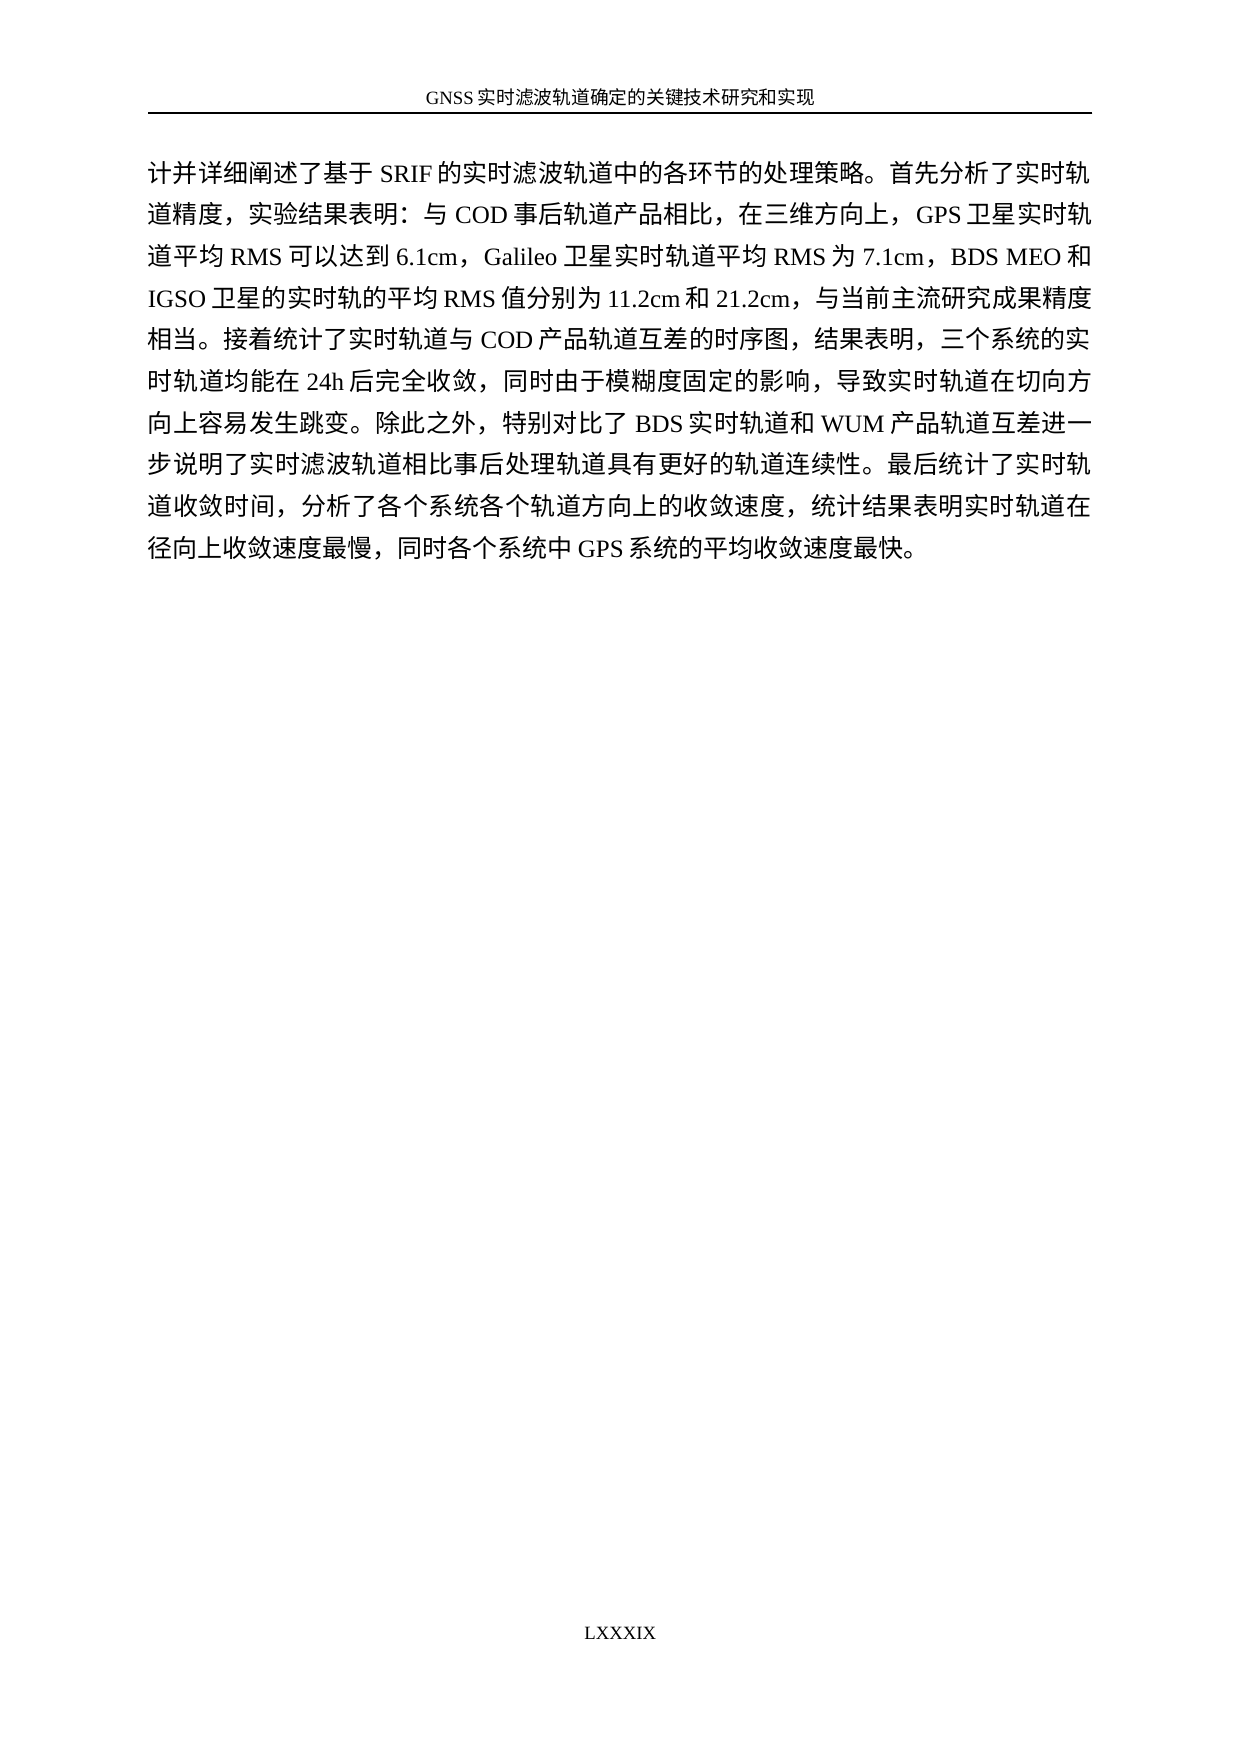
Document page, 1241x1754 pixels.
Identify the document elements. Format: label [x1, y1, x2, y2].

text [148, 148, 1092, 564]
